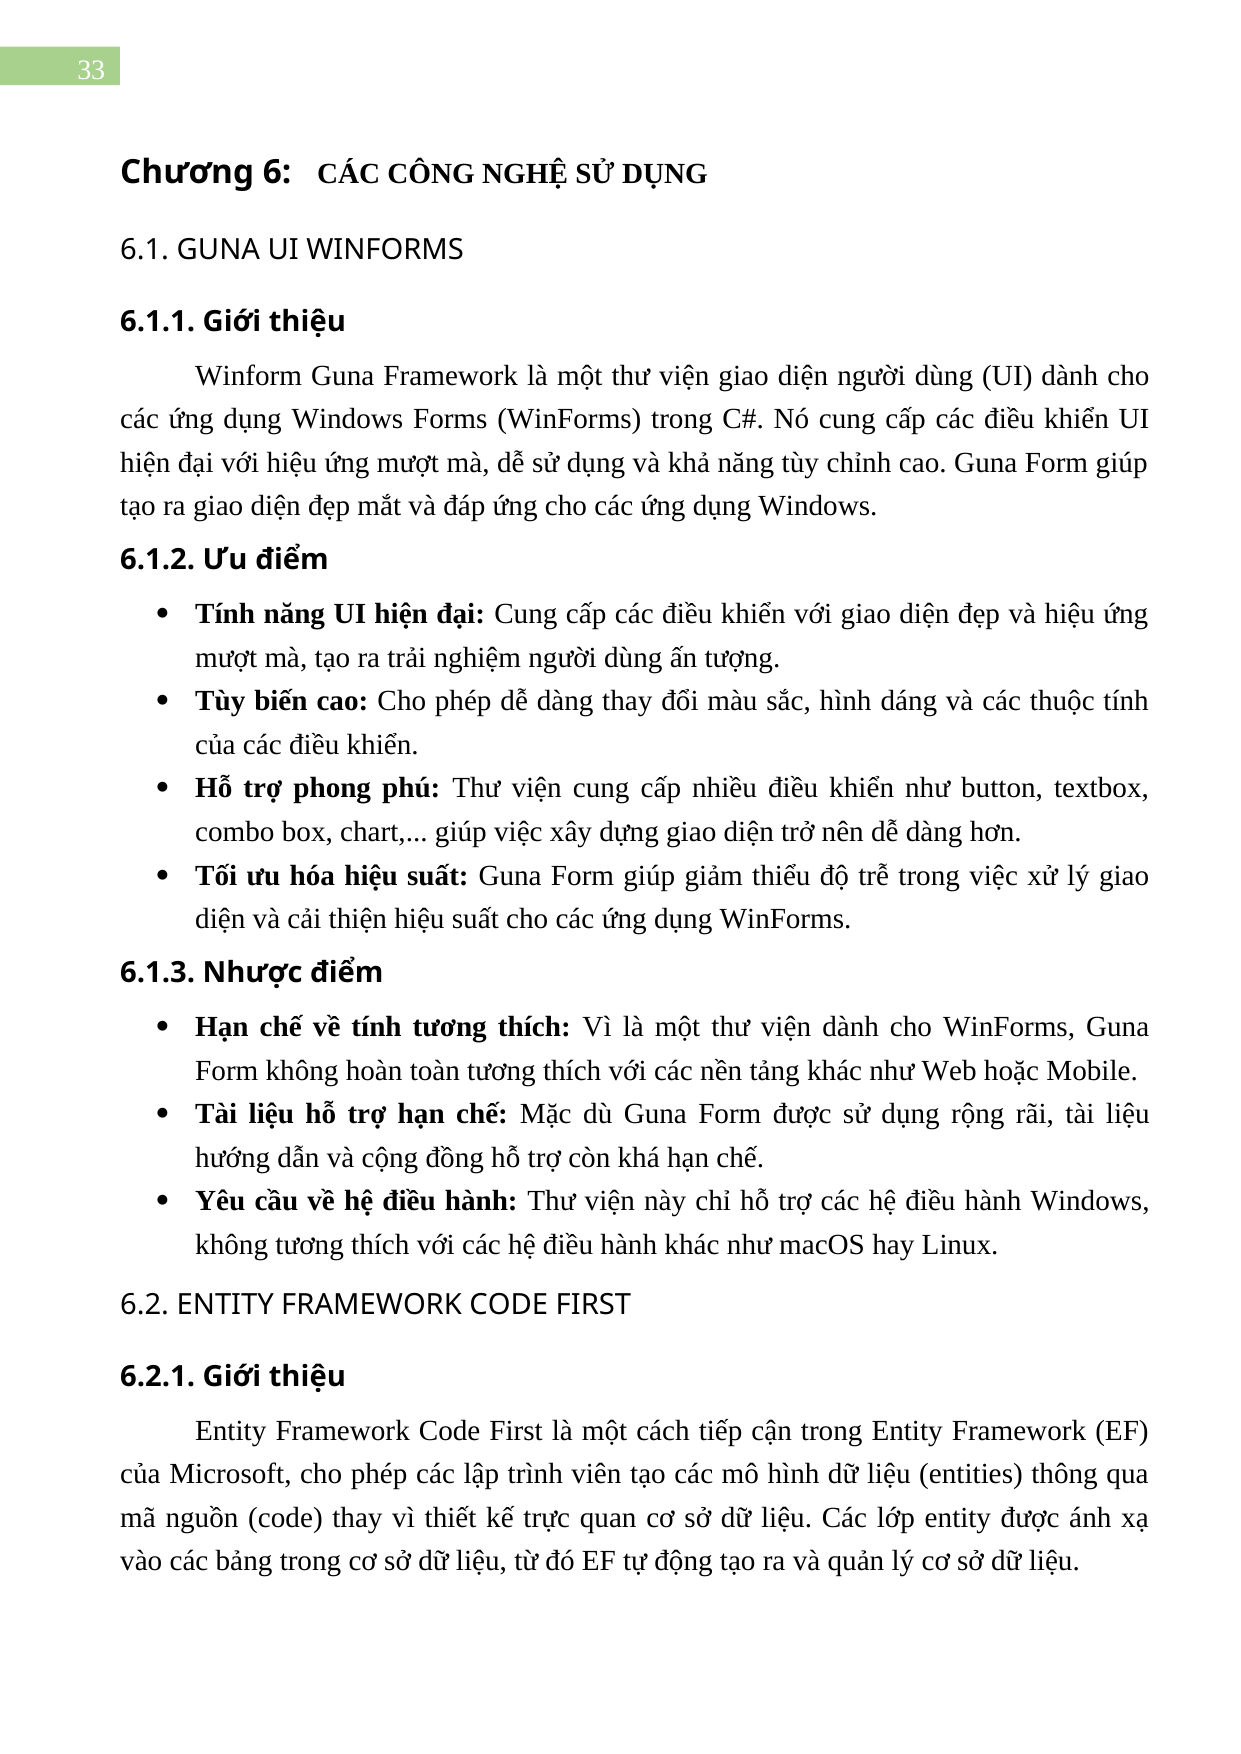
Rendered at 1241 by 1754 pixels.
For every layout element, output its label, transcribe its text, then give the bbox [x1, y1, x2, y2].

subtitle 6.1.2. Ưu điểm [120, 538, 1150, 578]
subtitle 6.1.1. Giới thiệu [120, 300, 1150, 340]
subtitle 6.2. ENTITY FRAMEWORK CODE FIRST [120, 1283, 1150, 1323]
list Tài liệu hỗ trợ hạn chế: Mặc dù Guna Form được sử dụng rộng rãi, tài liệu hướng dẫn và cộng đồng hỗ trợ còn khá hạn chế. [157, 1096, 1150, 1173]
text Winform Guna Framework là một thư viện giao diện người dùng (UI) dành cho các ứng dụng Windows Forms (WinForms) trong C#. Nó cung cấp các điều khiển UI hiện đại với hiệu ứng mượt mà, dễ sử dụng và khả năng tùy chỉnh cao. Guna Form giúp tạo ra giao diện đẹp mắt và đáp ứng cho các ứng dụng Windows. [120, 358, 1150, 522]
subtitle 6.1. GUNA UI WINFORMS [120, 228, 1150, 268]
list Hạn chế về tính tương thích: Vì là một thư viện dành cho WinForms, Guna Form không hoàn toàn tương thích với các nền tảng khác như Web hoặc Mobile. [157, 1009, 1150, 1086]
list Tùy biến cao: Cho phép dễ dàng thay đổi màu sắc, hình dáng và các thuộc tính của các điều khiển. [157, 683, 1150, 761]
text Entity Framework Code First là một cách tiếp cận trong Entity Framework (EF) của Microsoft, cho phép các lập trình viên tạo các mô hình dữ liệu (entities) thông qua mã nguồn (code) thay vì thiết kế trực quan cơ sở dữ liệu. Các lớp entity được ánh xạ vào các bảng trong cơ sở dữ liệu, từ đó EF tự động tạo ra và quản lý cơ sở dữ liệu. [120, 1413, 1150, 1577]
list CÁC CÔNG NGHỆ SỬ DỤNG [120, 147, 1150, 193]
list Hỗ trợ phong phú: Thư viện cung cấp nhiều điều khiển như button, textbox, combo box, chart,... giúp việc xây dựng giao diện trở nên dễ dàng hơn. [157, 771, 1150, 848]
subtitle 6.1.3. Nhược điểm [120, 951, 1150, 991]
list Tối ưu hóa hiệu suất: Guna Form giúp giảm thiểu độ trễ trong việc xử lý giao diện và cải thiện hiệu suất cho các ứng dụng WinForms. [157, 858, 1150, 935]
list Yêu cầu về hệ điều hành: Thư viện này chỉ hỗ trợ các hệ điều hành Windows, không tương thích với các hệ điều hành khác như macOS hay Linux. [157, 1183, 1150, 1261]
subtitle 6.2.1. Giới thiệu [120, 1355, 1150, 1395]
list Tính năng UI hiện đại: Cung cấp các điều khiển với giao diện đẹp và hiệu ứng mượt mà, tạo ra trải nghiệm người dùng ấn tượng. [157, 596, 1150, 673]
